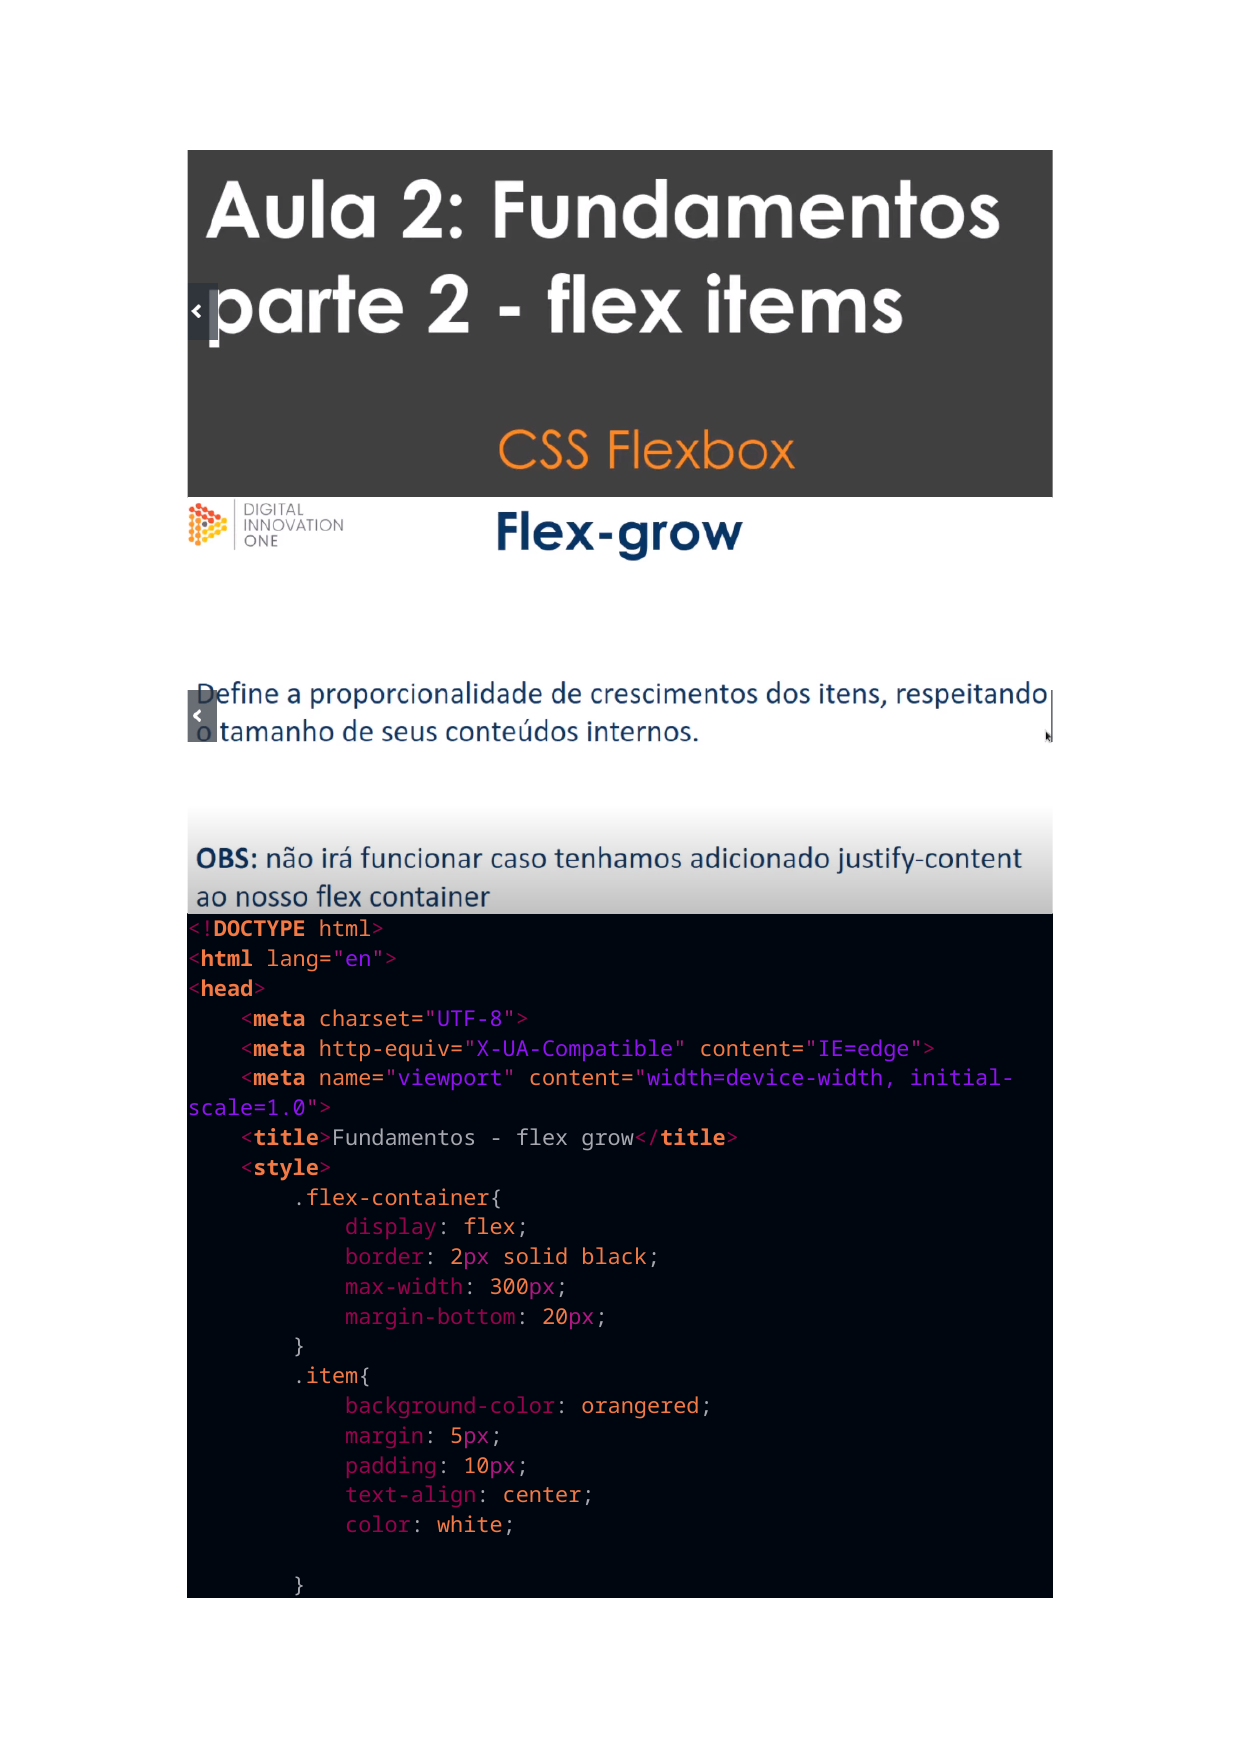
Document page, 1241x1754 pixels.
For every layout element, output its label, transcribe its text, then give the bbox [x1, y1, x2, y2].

picture [187, 150, 1053, 914]
text <html lang="en"> [187, 943, 1053, 973]
text } [187, 1330, 1053, 1360]
text display: flex; [187, 1211, 1053, 1241]
text margin-bottom: 20px; [187, 1301, 1053, 1330]
text background-color: orangered; [187, 1390, 1053, 1420]
text text-align: center; [187, 1479, 1053, 1509]
text <meta http-equiv="X-UA-Compatible" content="IE=edge"> [187, 1032, 1053, 1062]
text <meta name="viewport" content="width=device-width, initial-scale=1.0"> [187, 1062, 1053, 1122]
text padding: 10px; [187, 1449, 1053, 1479]
text border: 2px solid black; [187, 1241, 1053, 1271]
text .flex-container{ [187, 1181, 1053, 1211]
text <style> [187, 1152, 1053, 1181]
text max-width: 300px; [187, 1271, 1053, 1301]
text color: white; [187, 1509, 1053, 1539]
text } [187, 1569, 1053, 1598]
text <head> [187, 973, 1053, 1003]
text .item{ [187, 1360, 1053, 1390]
text <title>Fundamentos - flex grow</title> [187, 1122, 1053, 1152]
text <meta charset="UTF-8"> [187, 1003, 1053, 1032]
text <!DOCTYPE html> [187, 914, 1053, 943]
text margin: 5px; [187, 1420, 1053, 1449]
